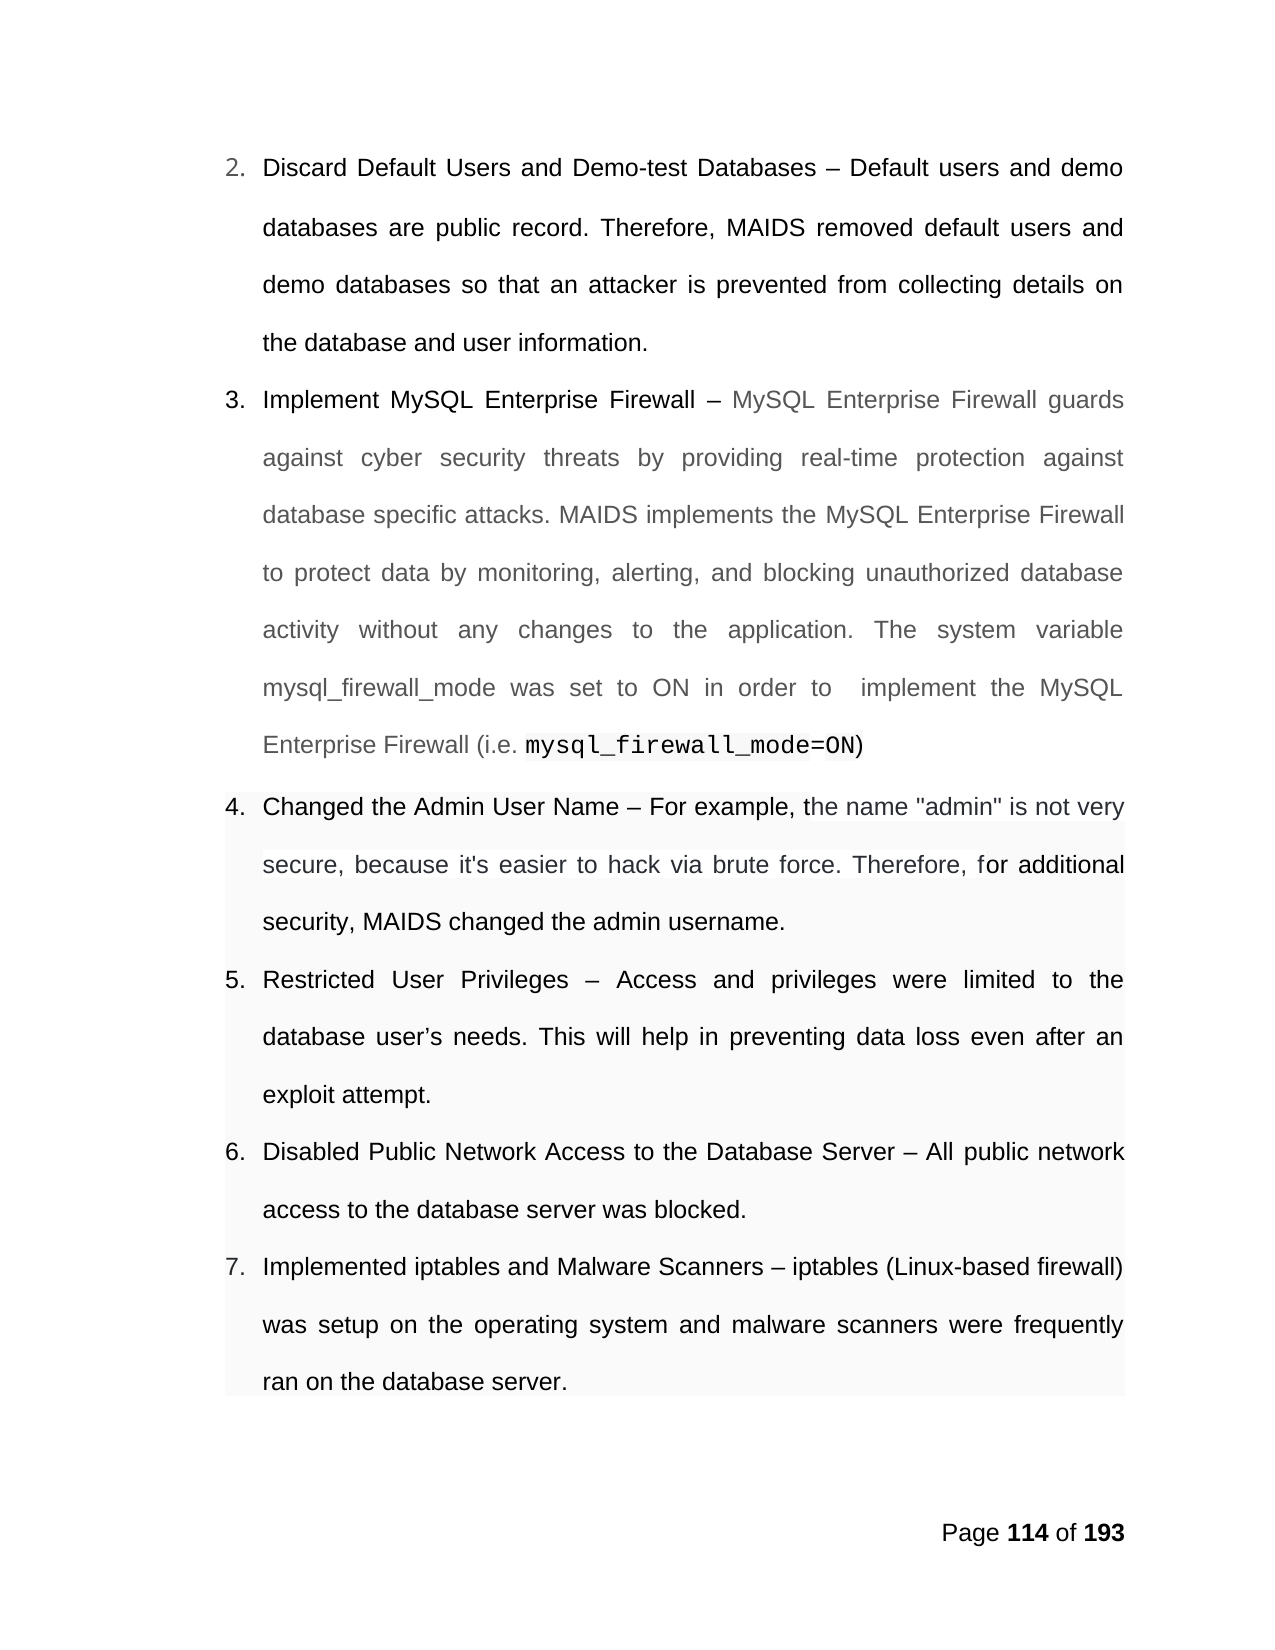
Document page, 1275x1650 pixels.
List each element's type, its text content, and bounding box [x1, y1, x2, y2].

list Changed the Admin User Name – For example, the name "admin" is not very secure, because it's easier to hack via brute force. Therefore, for additional security, MAIDS changed the admin username. [225, 792, 1125, 936]
list Discard Default Users and Demo-test Databases – Default users and demo databases are public record. Therefore, MAIDS removed default users and demo databases so that an attacker is prevented from collecting details on the database and user information. [225, 150, 1125, 357]
list Implemented iptables and Malware Scanners – iptables (Linux-based firewall) was setup on the operating system and malware scanners were frequently ran on the database server. [225, 1252, 1125, 1396]
list Restricted User Privileges – Access and privileges were limited to the database user’s needs. This will help in preventing data loss even after an exploit attempt. [225, 965, 1125, 1108]
list Implement MySQL Enterprise Firewall – MySQL Enterprise Firewall guards against cyber security threats by providing real-time protection against database specific attacks. MAIDS implements the MySQL Enterprise Firewall to protect data by monitoring, alerting, and blocking unauthorized database activity without any changes to the application. The system variable mysql_firewall_mode was set to ON in order to implement the MySQL Enterprise Firewall (i.e. mysql_firewall_mode=ON) [225, 385, 1125, 761]
list Disabled Public Network Access to the Database Server – All public network access to the database server was blocked. [225, 1137, 1125, 1223]
